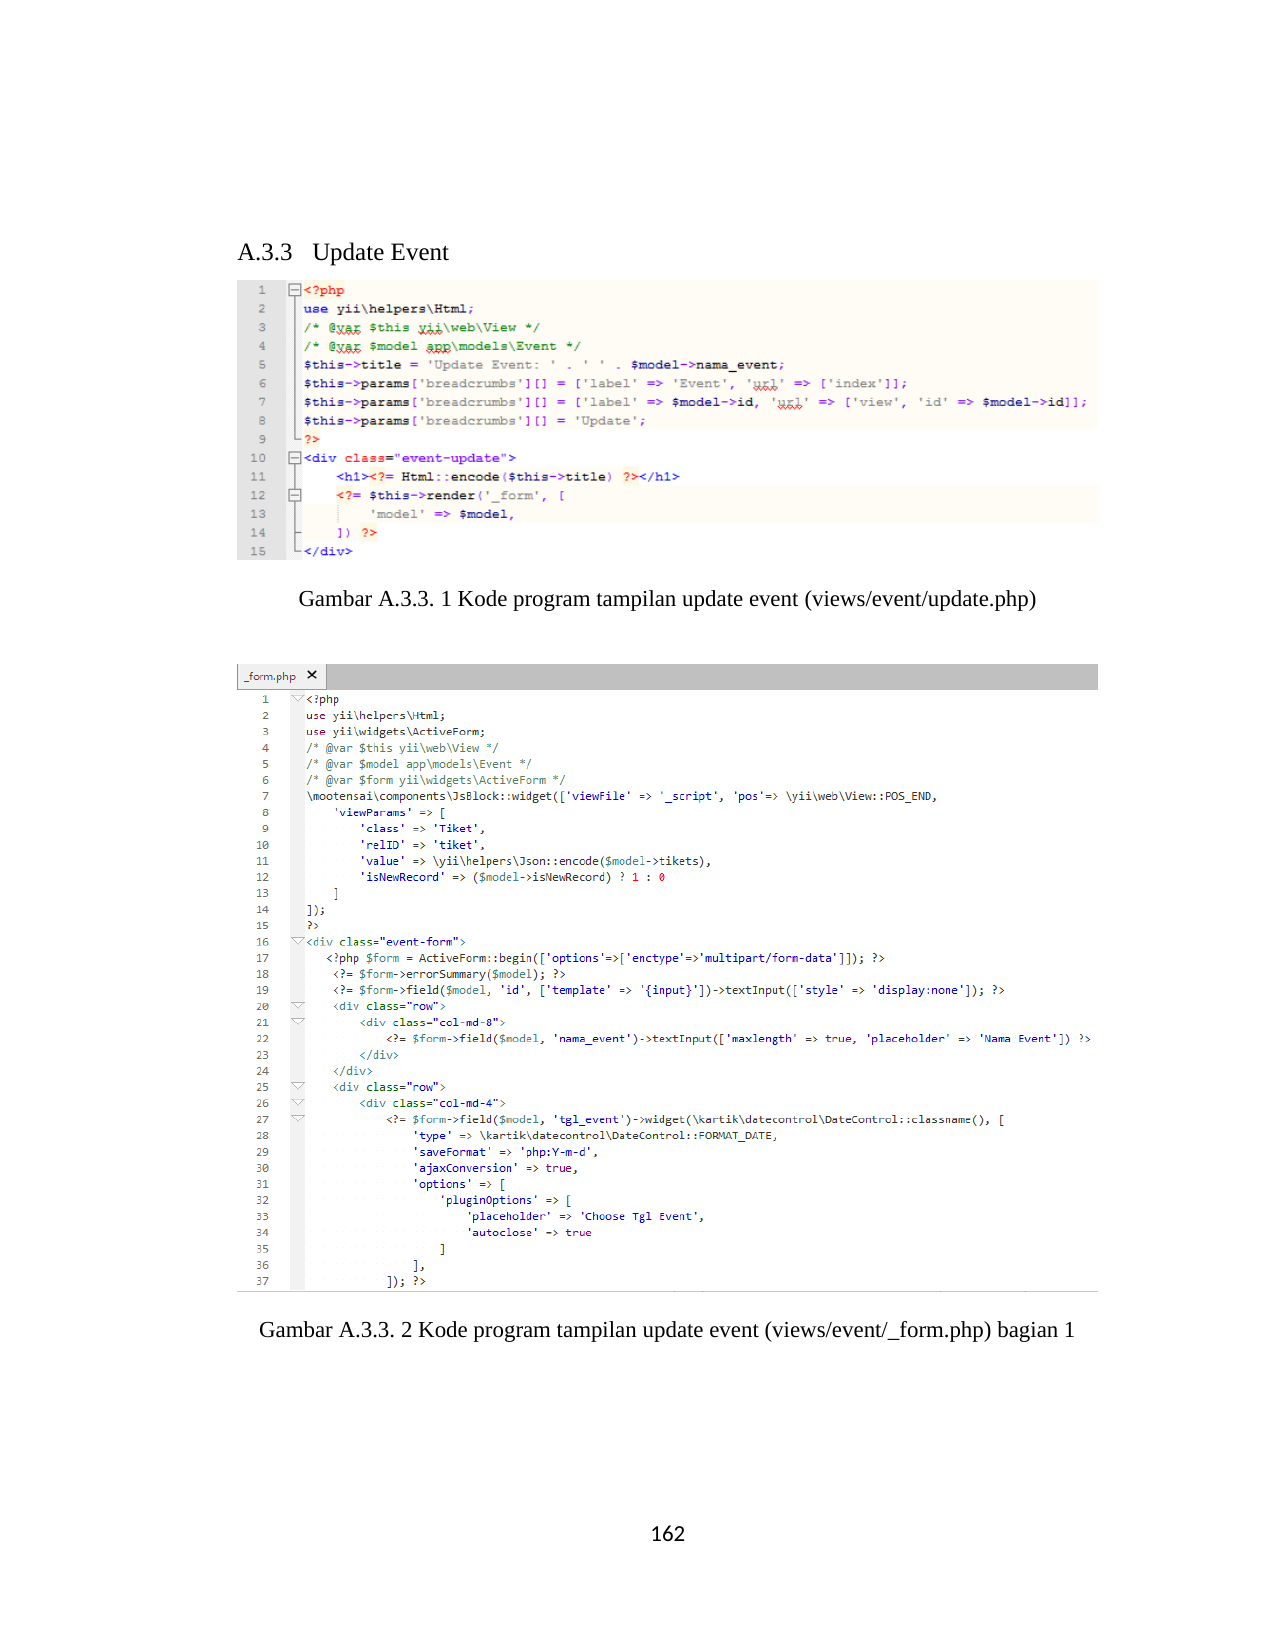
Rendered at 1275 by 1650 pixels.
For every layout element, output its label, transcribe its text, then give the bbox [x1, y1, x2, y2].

picture [237, 664, 1098, 1292]
picture [237, 280, 1098, 560]
subtitle Update Event [237, 237, 1098, 266]
